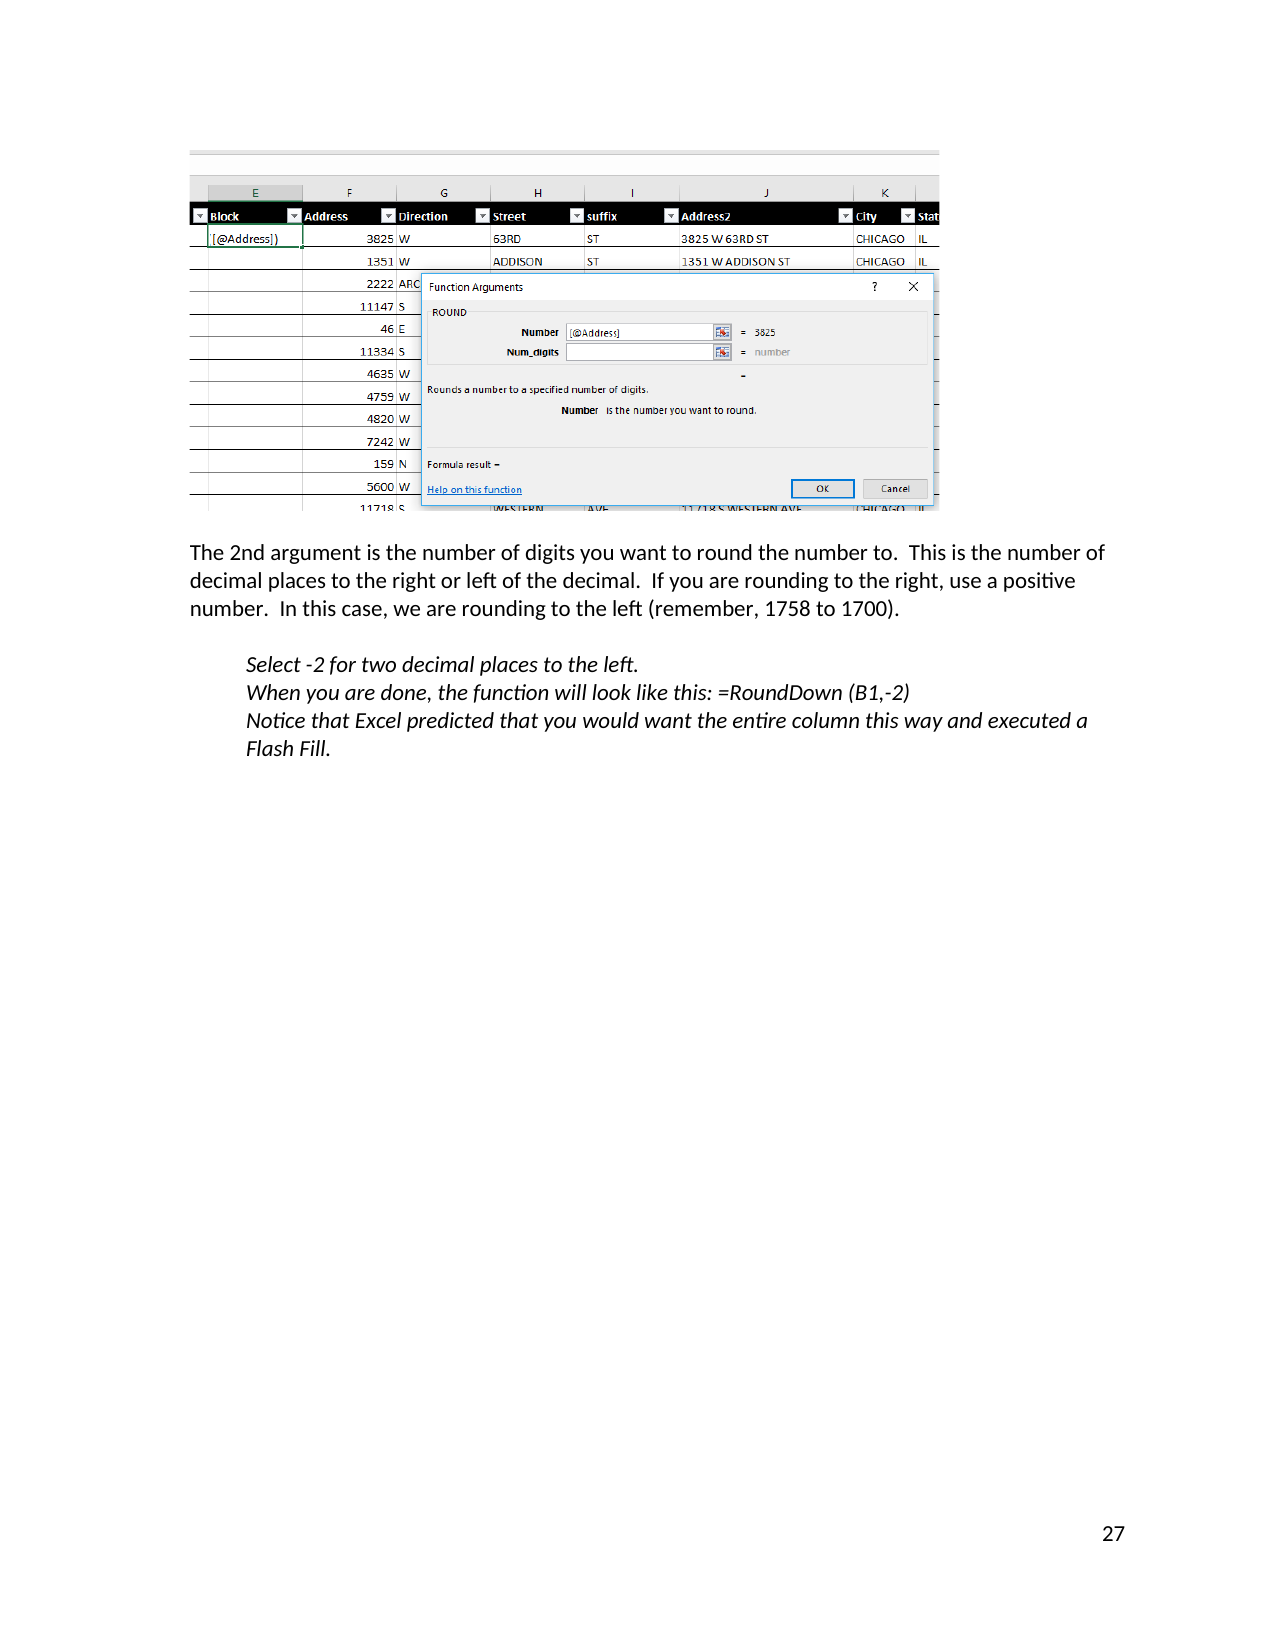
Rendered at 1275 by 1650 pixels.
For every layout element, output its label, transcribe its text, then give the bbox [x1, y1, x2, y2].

text When you are done, the function will look like this: =RoundDown (B1,-2) [246, 678, 1125, 707]
text Select -2 for two decimal places to the left. [246, 651, 1125, 678]
picture [189, 150, 940, 511]
text The 2nd argument is the number of digits you want to round the number to. This is the number of decimal places to the right or left of the decimal. If you are rounding to the right, use a positive number. In this case, we are rounding to the left (remember, 1758 to 1700). [189, 538, 1125, 622]
text Notice that Excel predicted that you would want the entire column this way and executed a Flash Fill. [246, 707, 1125, 763]
